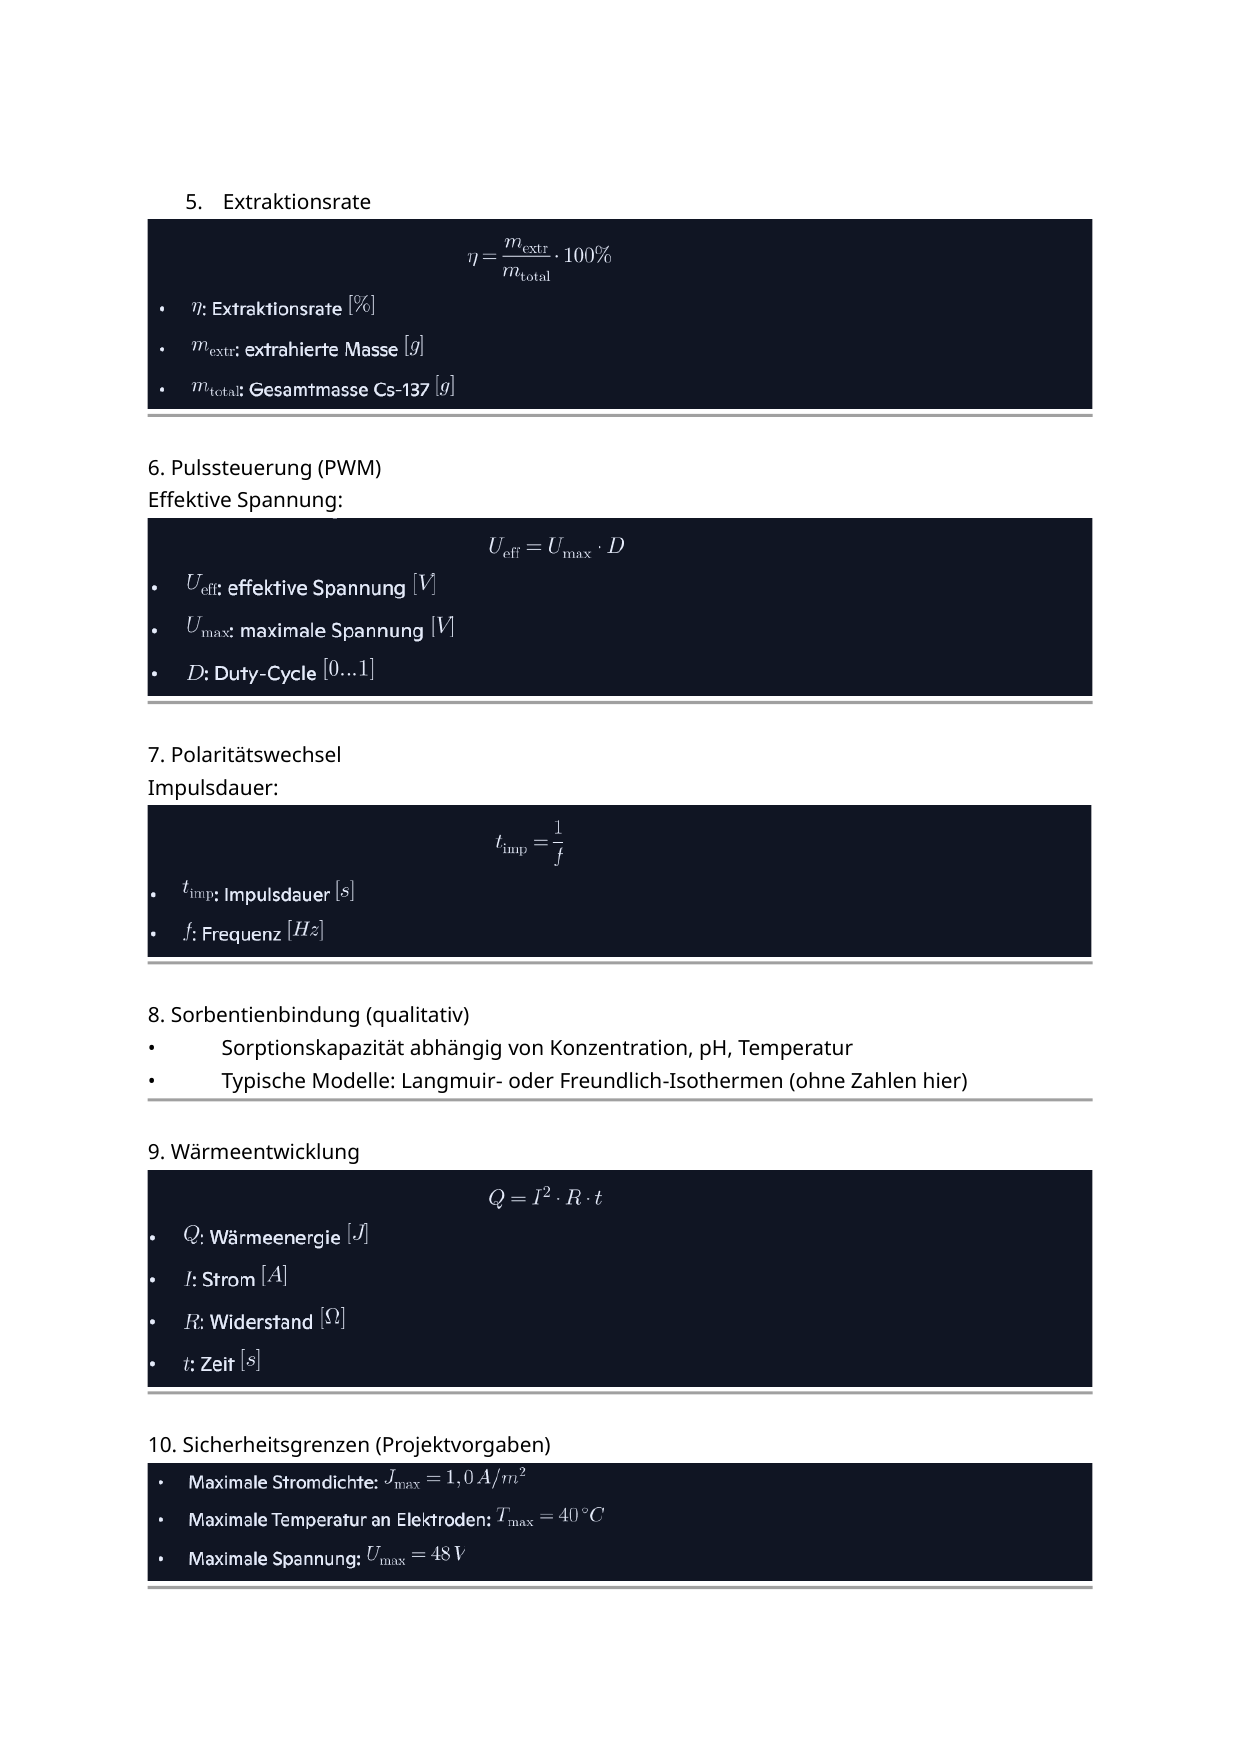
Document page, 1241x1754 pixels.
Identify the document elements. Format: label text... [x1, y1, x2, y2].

text 6. Pulssteuerung (PWM) [148, 453, 1093, 481]
picture [147, 518, 1093, 696]
text Impulsdauer: [148, 773, 1093, 801]
text 10. Sicherheitsgrenzen (Projektvorgaben) [148, 1430, 1093, 1459]
list Extraktionsrate [185, 187, 1093, 215]
text • Typische Modelle: Langmuir‑ oder Freundlich‑Isothermen (ohne Zahlen hier) [148, 1066, 1093, 1094]
text 8. Sorbentienbindung (qualitativ) [148, 1001, 1093, 1029]
picture [147, 1170, 1093, 1387]
text Effektive Spannung: [148, 486, 1093, 514]
text 9. Wärmeentwicklung [148, 1137, 1093, 1166]
text 7. Polaritätswechsel [148, 740, 1093, 768]
text • Sorptionskapazität abhängig von Konzentration, pH, Temperatur [148, 1033, 1093, 1062]
picture [147, 805, 1092, 957]
picture [147, 219, 1093, 409]
picture [147, 1463, 1093, 1581]
